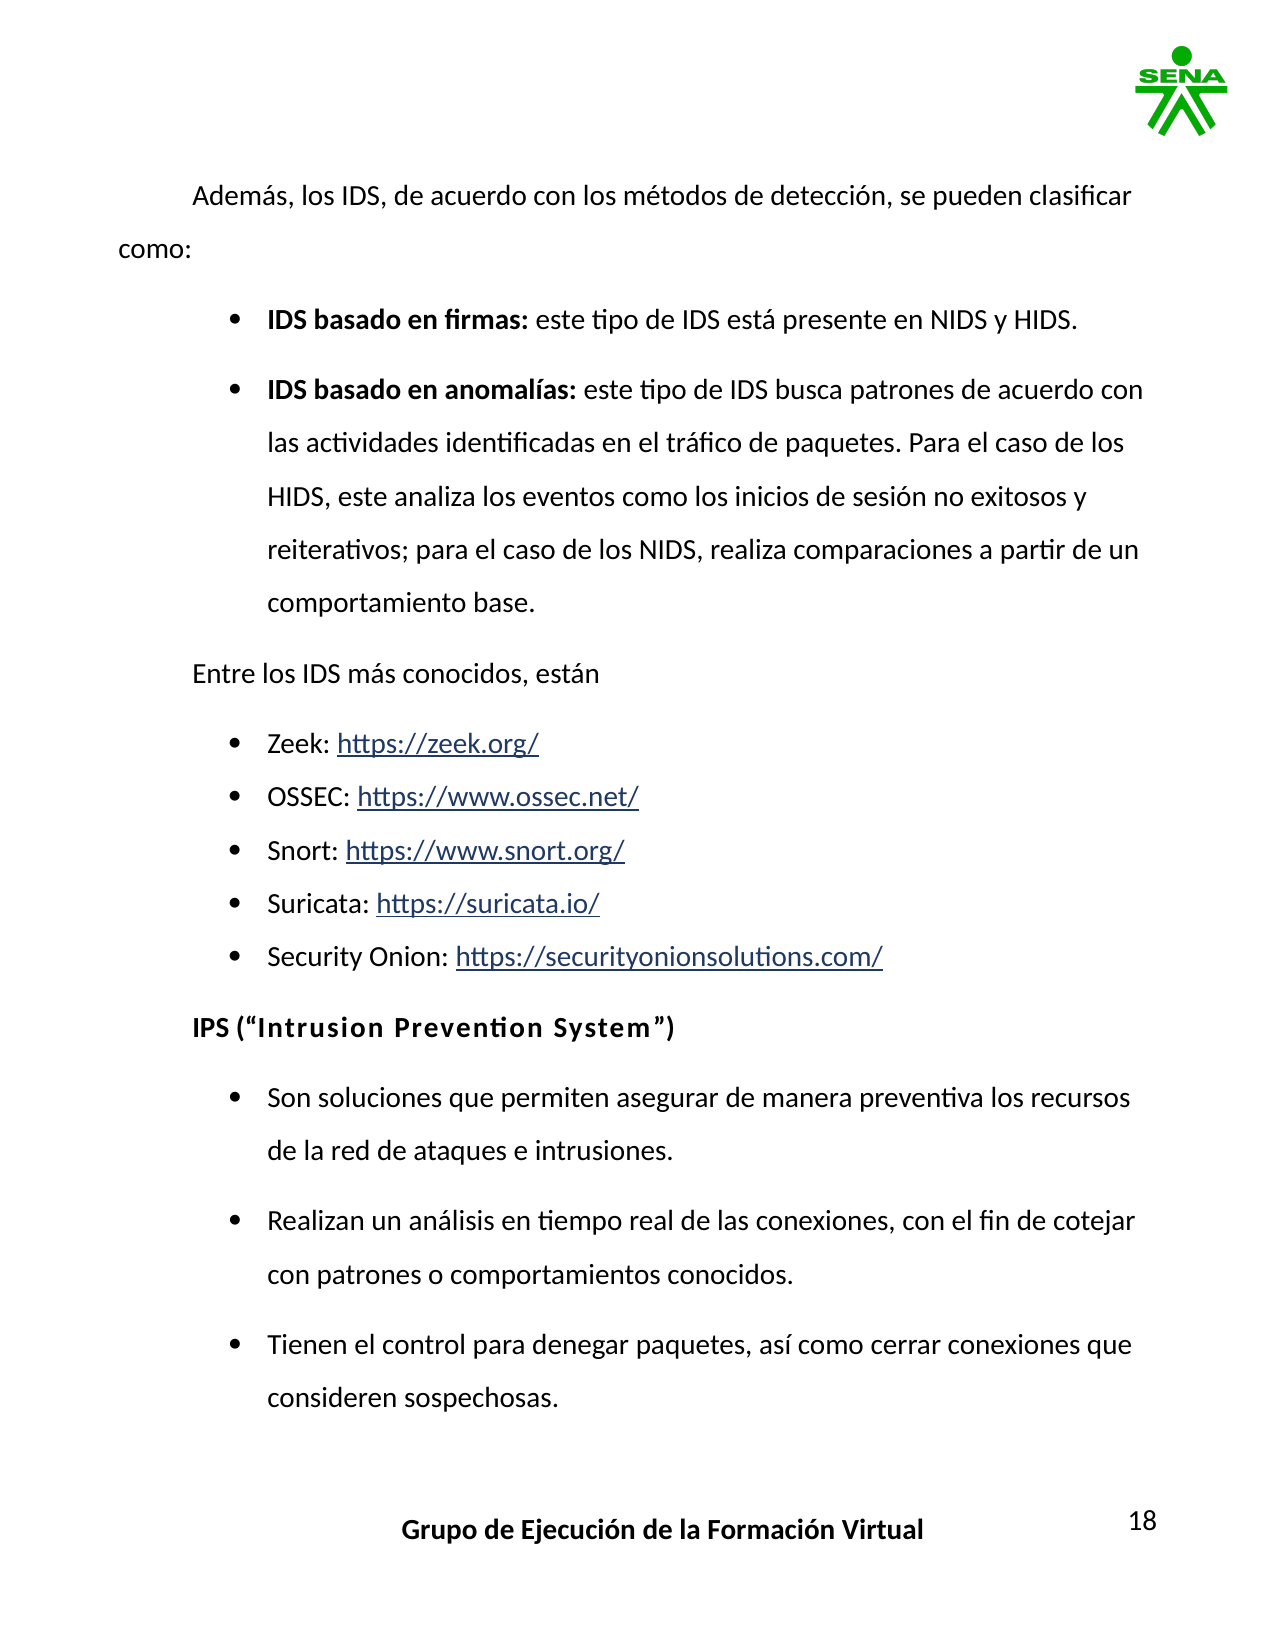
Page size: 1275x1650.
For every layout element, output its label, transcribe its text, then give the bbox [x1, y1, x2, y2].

list OSSEC: https://www.ossec.net/ [229, 778, 1157, 814]
list Snort: https://www.snort.org/ [229, 832, 1157, 867]
text Además, los IDS, de acuerdo con los métodos de detección, se pueden clasificar como: [118, 177, 1157, 266]
picture [1135, 46, 1228, 136]
text Entre los IDS más conocidos, están [118, 655, 1157, 690]
list Zeek: https://zeek.org/ [229, 725, 1157, 760]
list Security Onion: https://securityonionsolutions.com/ [229, 938, 1157, 974]
list IDS basado en anomalías: este tipo de IDS busca patrones de acuerdo con las actividades identificadas en el tráfico de paquetes. Para el caso de los HIDS, este analiza los eventos como los inicios de sesión no exitosos y reiterativos; para el caso de los NIDS, realiza comparaciones a partir de un comportamiento base. [230, 371, 1157, 620]
list Realizan un análisis en tiempo real de las conexiones, con el fin de cotejar con patrones o comportamientos conocidos. [230, 1202, 1157, 1291]
list Son soluciones que permiten asegurar de manera preventiva los recursos de la red de ataques e intrusiones. [230, 1079, 1157, 1168]
list IDS basado en firmas: este tipo de IDS está presente en NIDS y HIDS. [230, 301, 1157, 336]
list Tienen el control para denegar paquetes, así como cerrar conexiones que consideren sospechosas. [230, 1326, 1157, 1415]
text IPS (“Intrusion Prevention System”) [118, 1009, 1157, 1044]
list Suricata: https://suricata.io/ [229, 885, 1157, 921]
